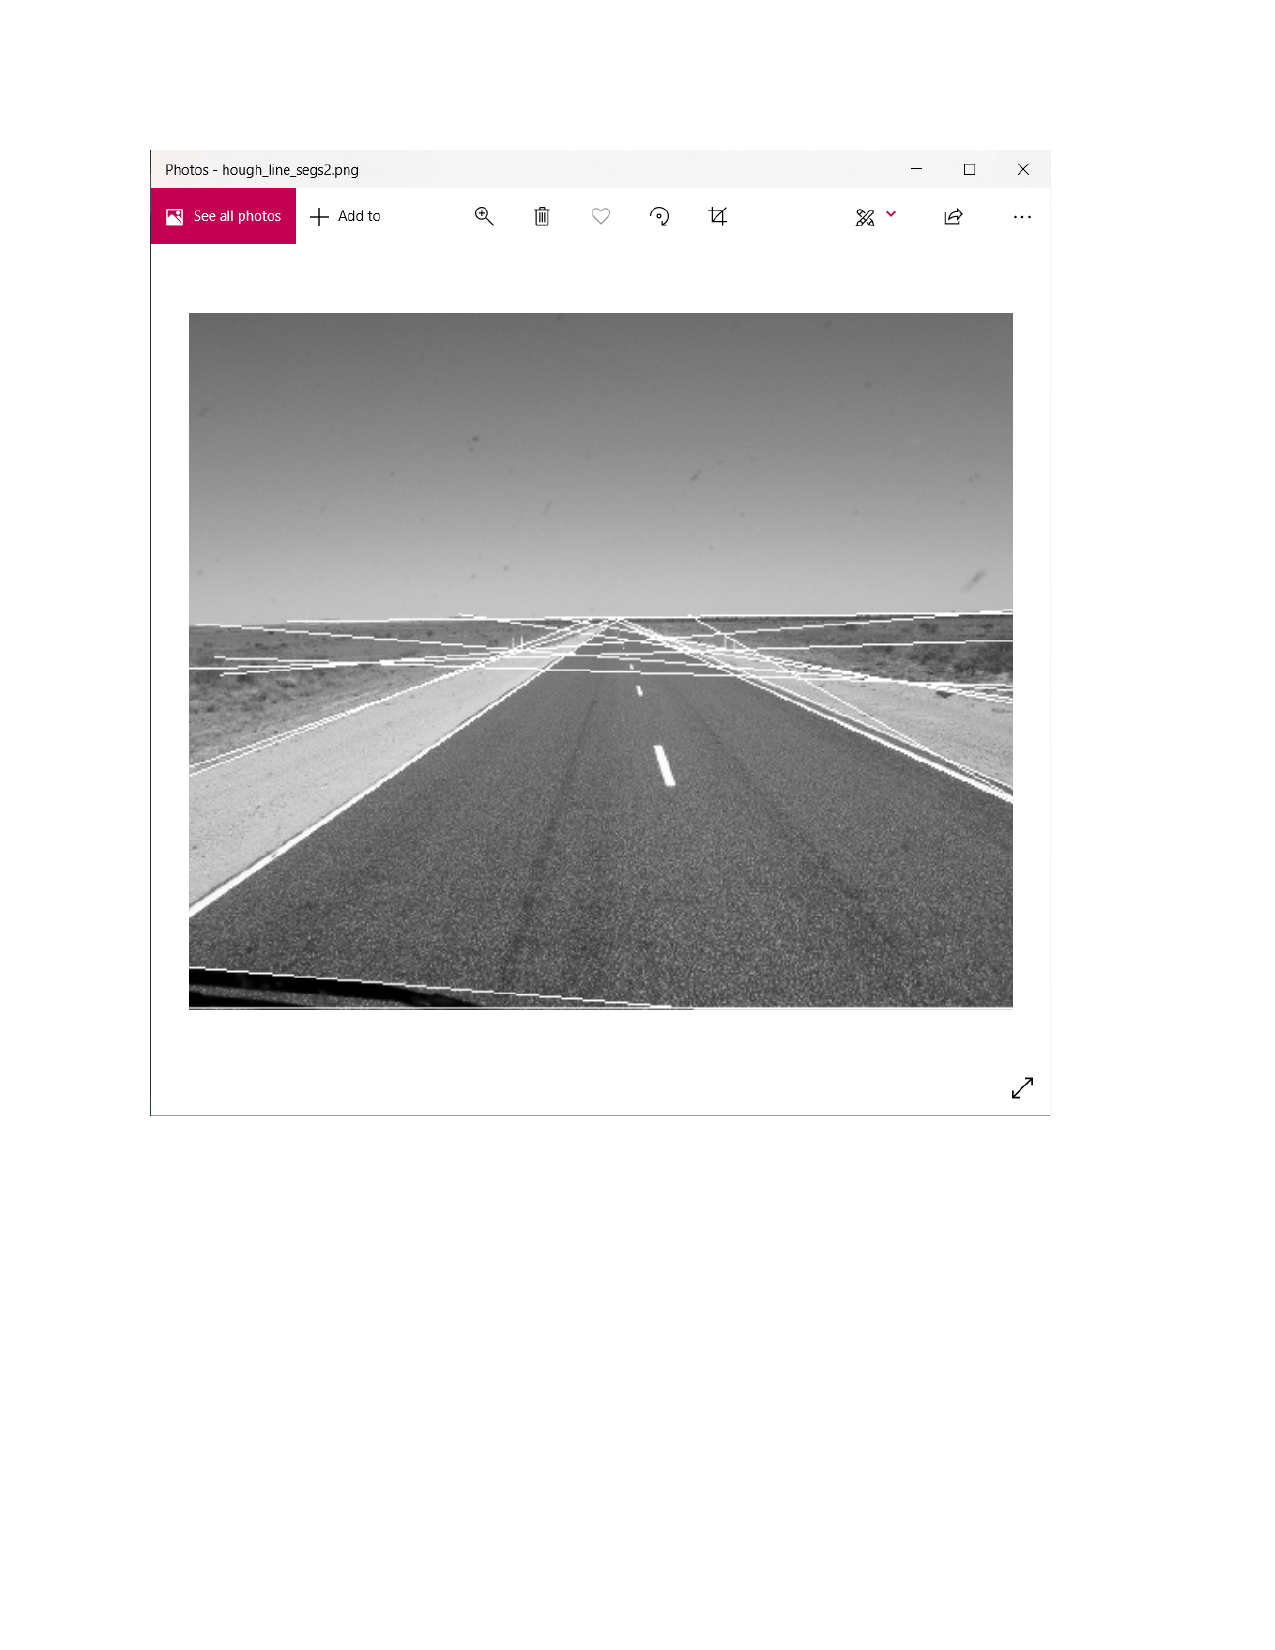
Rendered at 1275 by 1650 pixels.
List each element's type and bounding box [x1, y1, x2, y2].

picture [150, 150, 1050, 1116]
